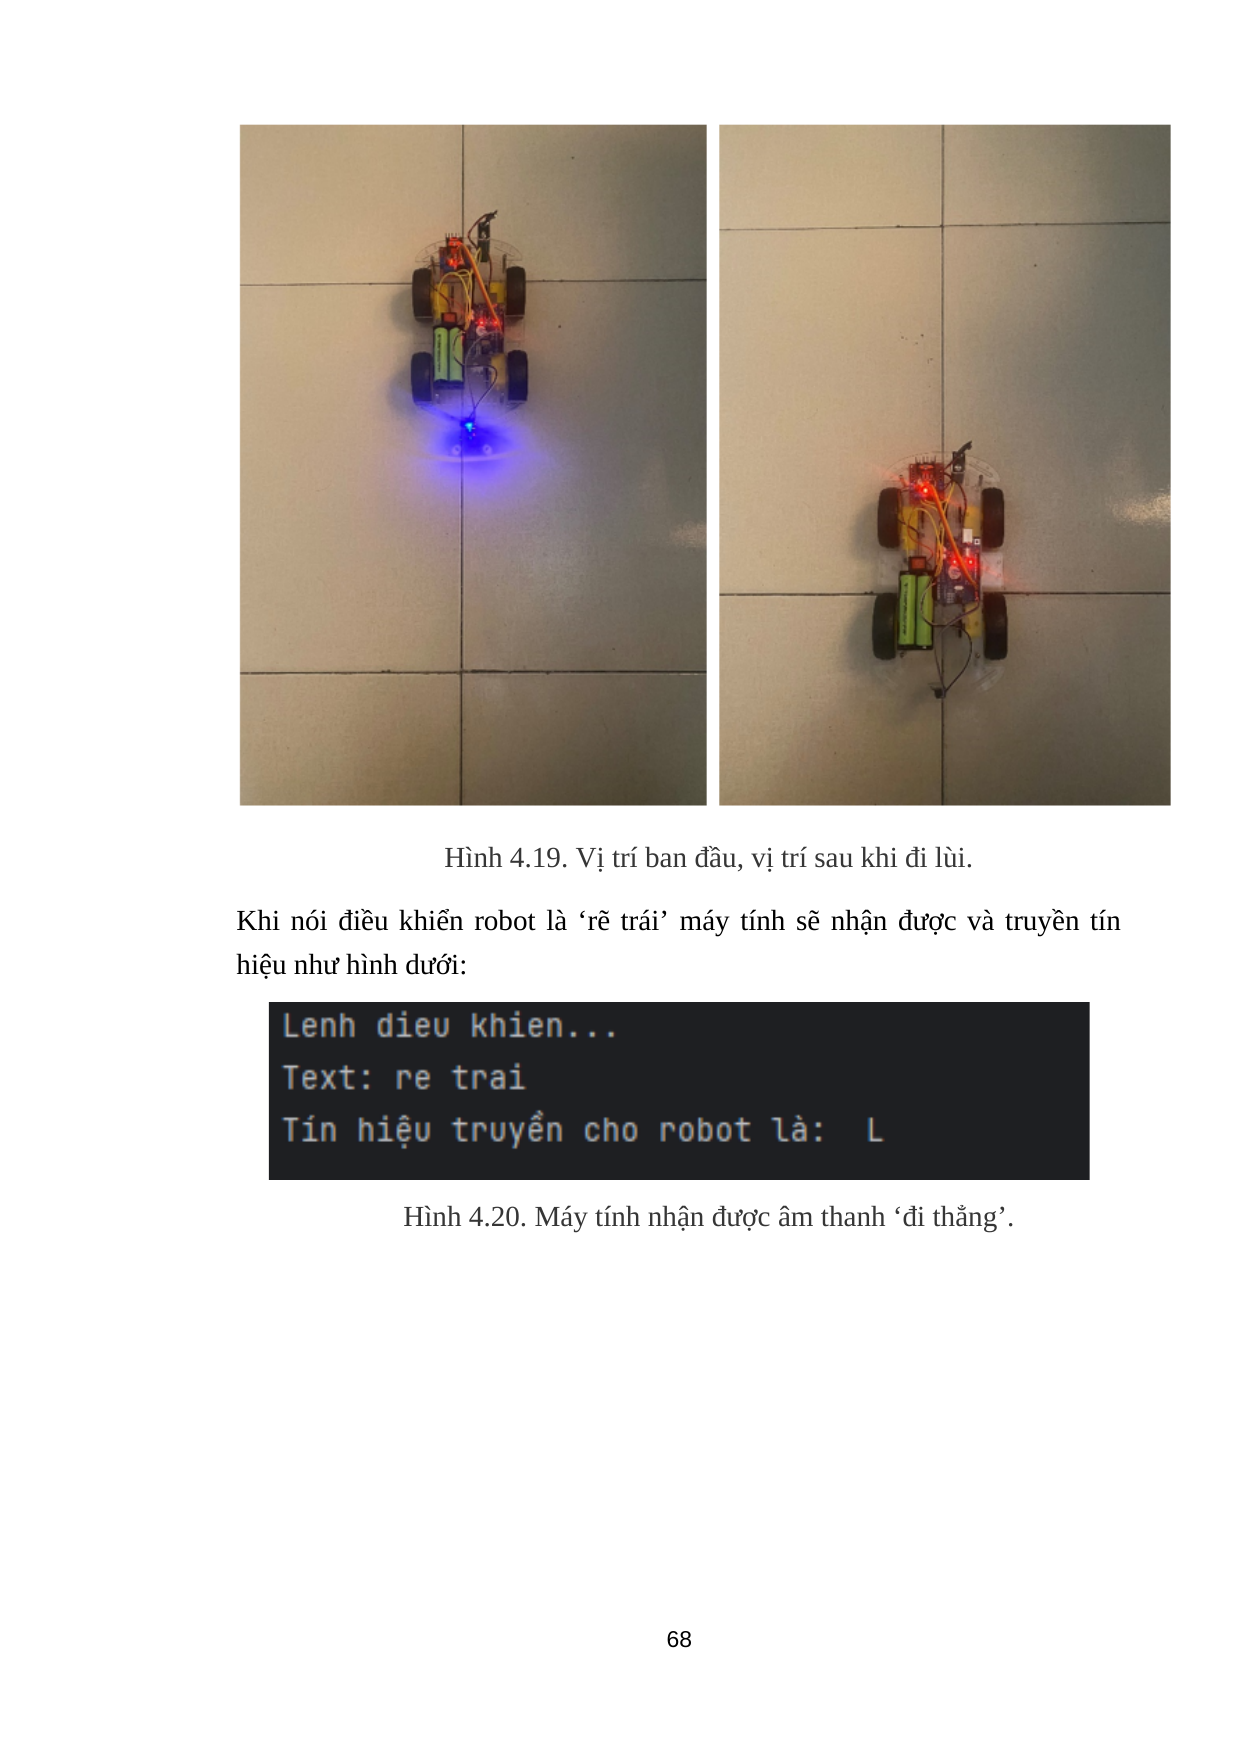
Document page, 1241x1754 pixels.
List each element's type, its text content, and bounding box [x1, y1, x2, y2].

text Hình 4.20. Máy tính nhận được âm thanh ‘đi thẳng’. [295, 1199, 1122, 1233]
picture [268, 1002, 1090, 1180]
text Hình 4.19. Vị trí ban đầu, vị trí sau khi đi lùi. [295, 841, 1122, 874]
text Khi nói điều khiển robot là ‘rẽ trái’ máy tính sẽ nhận được và truyền tín hiệu như hình dưới: [236, 903, 1122, 980]
picture [236, 118, 1182, 821]
